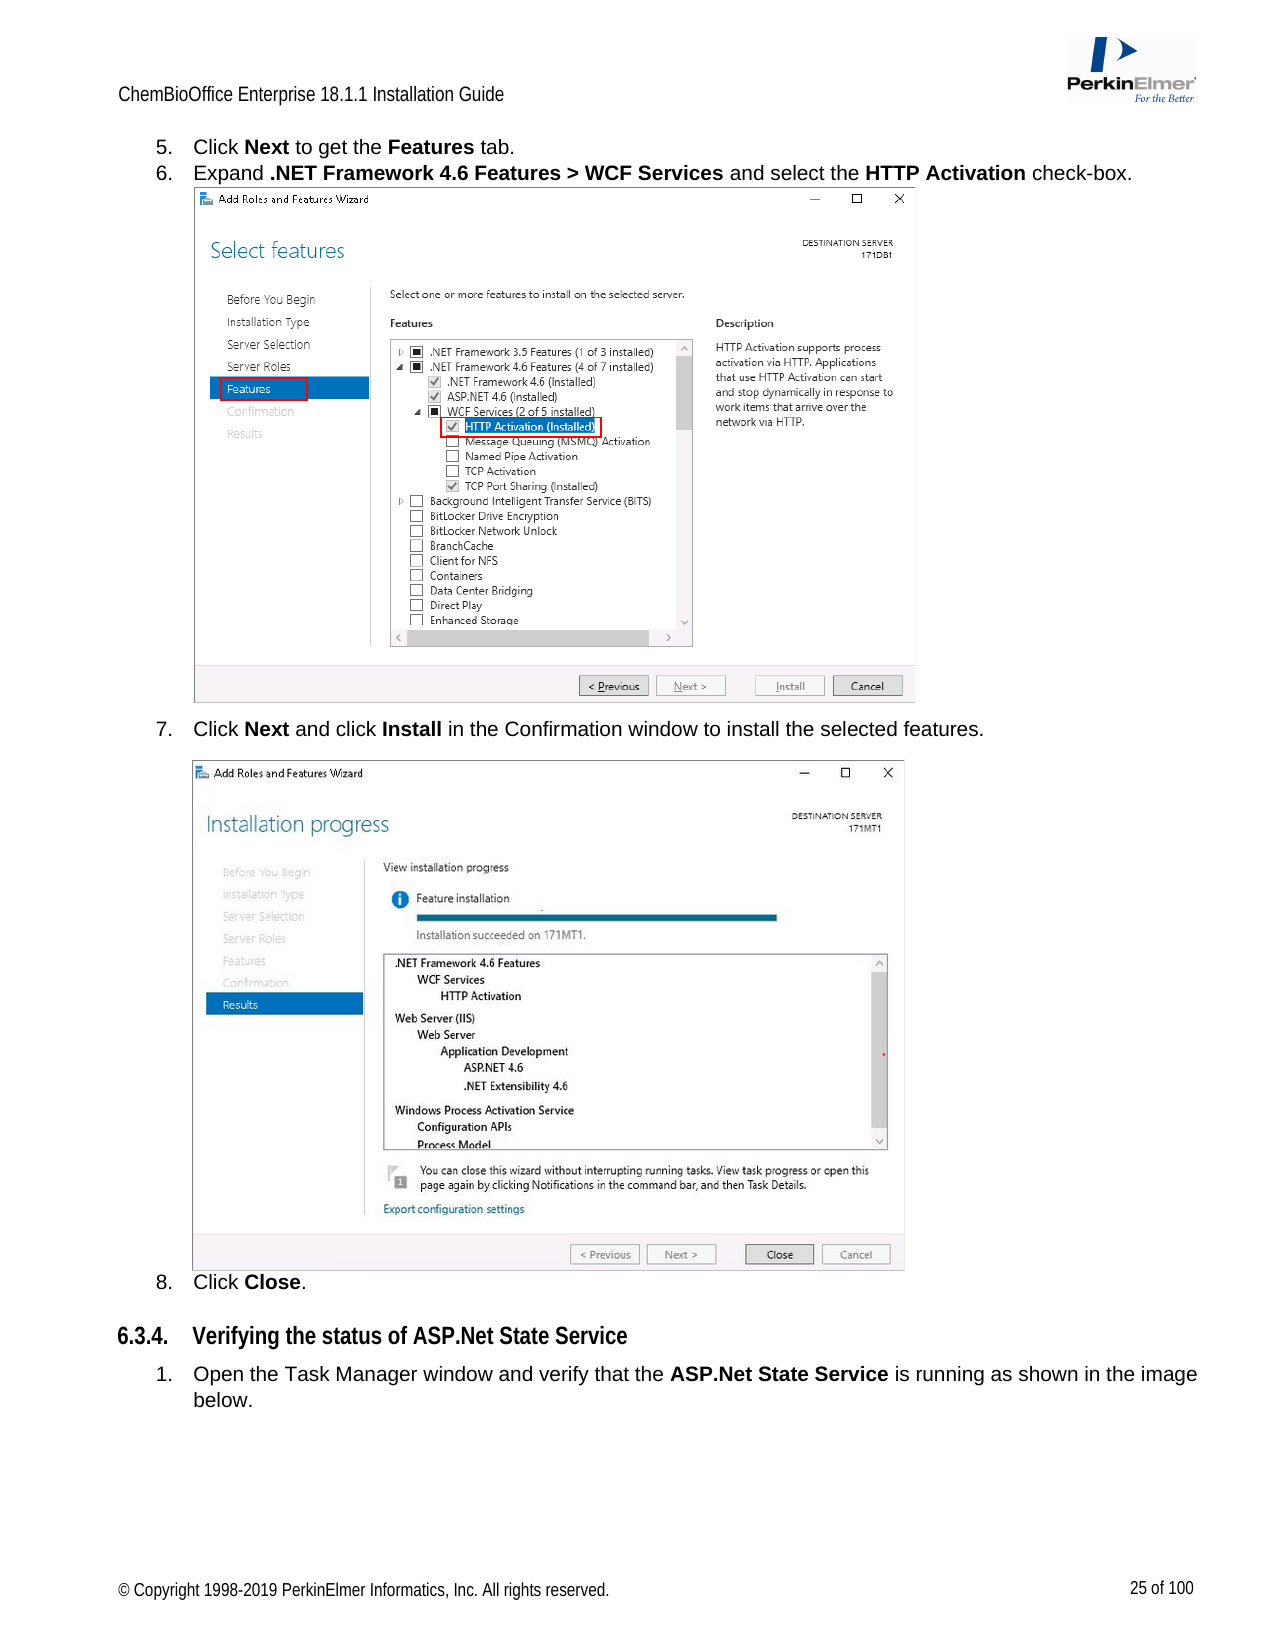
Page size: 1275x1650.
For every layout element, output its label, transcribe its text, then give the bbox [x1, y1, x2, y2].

list Click Next to get the Features tab. [156, 135, 1204, 159]
picture [193, 186, 915, 703]
picture [192, 759, 905, 1271]
list Expand .NET Framework 4.6 Features > WCF Services and select the HTTP Activation check-box. [156, 161, 1204, 185]
list Click Next and click Install in the Confirmation window to install the selected features. [156, 717, 1204, 741]
picture [1067, 37, 1197, 102]
list Open the Task Manager window and verify that the ASP.Net State Service is running as shown in the image below. [156, 1362, 1204, 1411]
list Click Close. [156, 1270, 1204, 1294]
subtitle Verifying the status of ASP.Net State Service [117, 1321, 1204, 1349]
